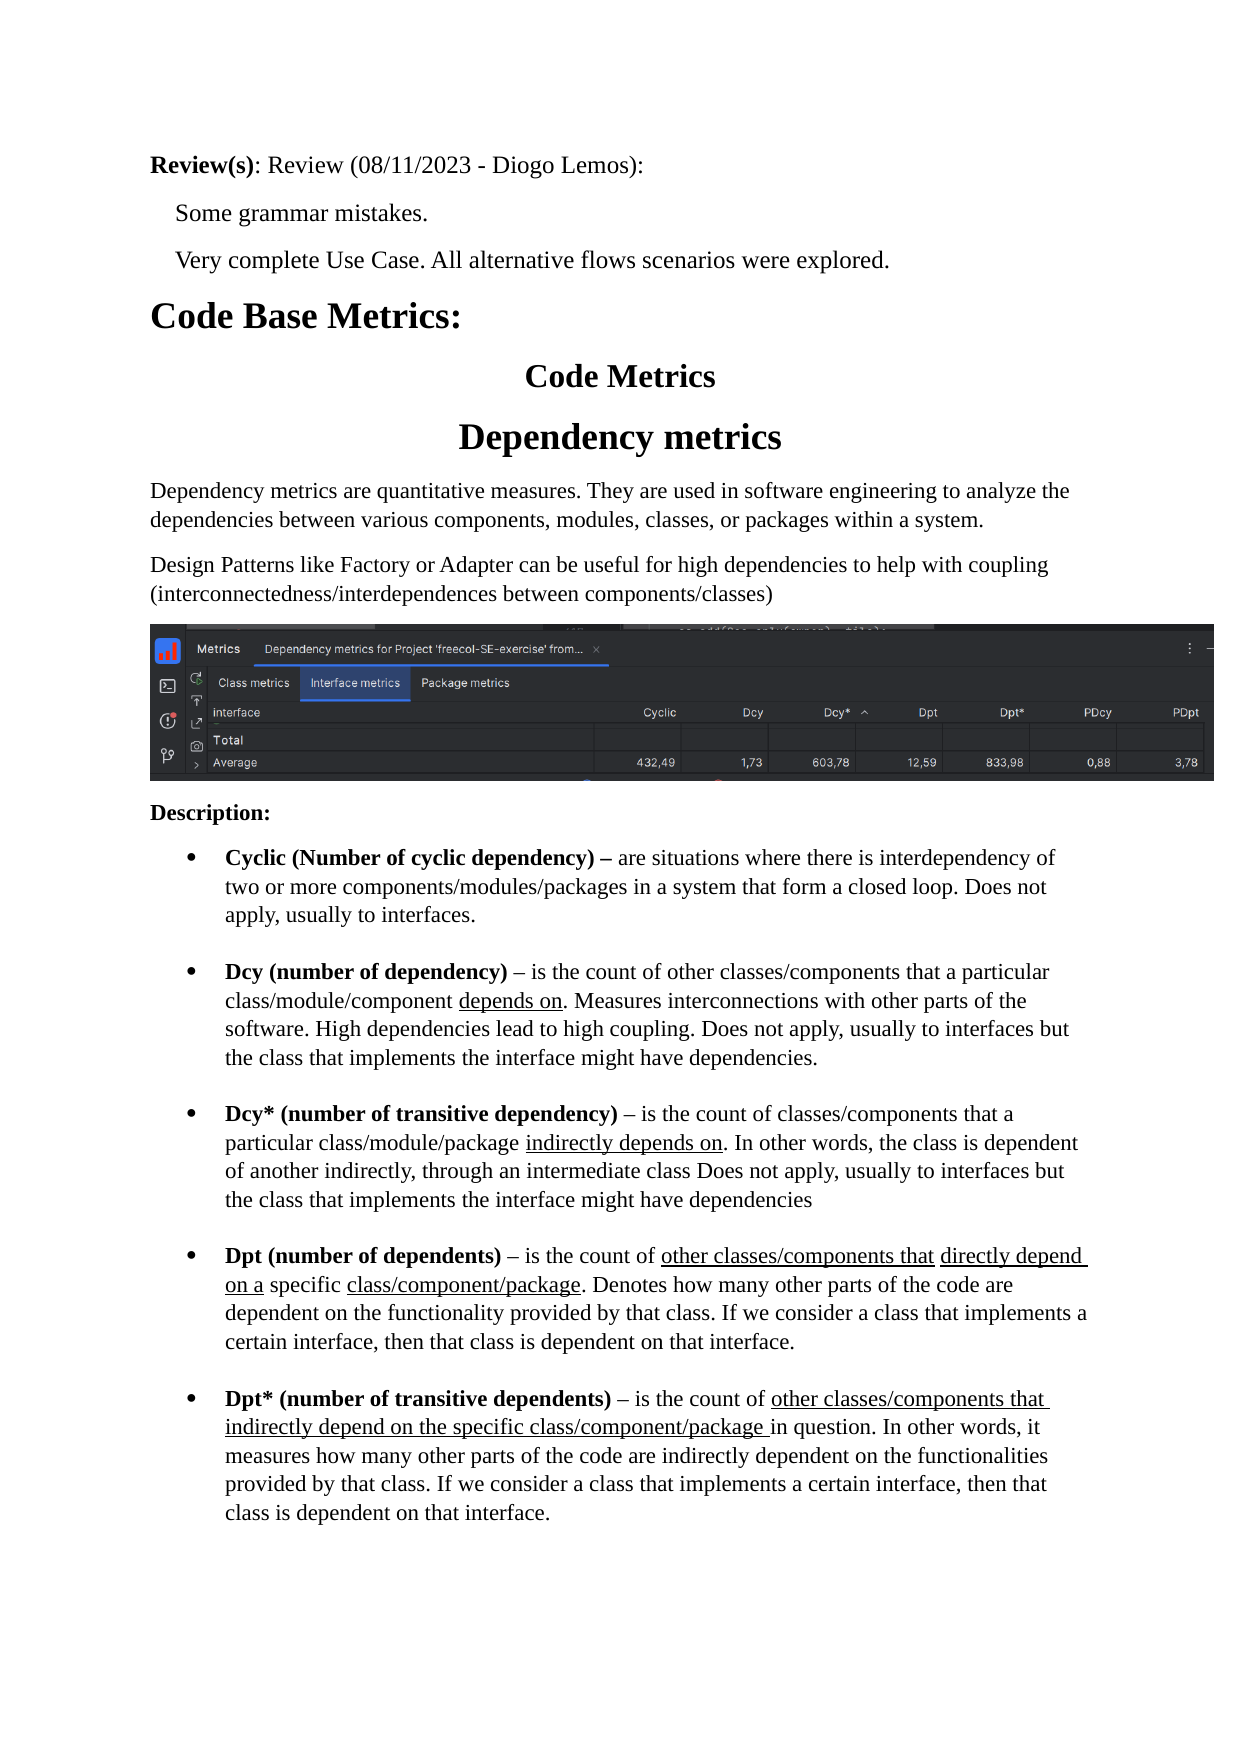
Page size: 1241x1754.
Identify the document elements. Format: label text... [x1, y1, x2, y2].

list Cyclic (Number of cyclic dependency) – are situations where there is interdependency of two or more components/modules/packages in a system that form a closed loop. Does not apply, usually to interfaces. [187, 844, 1090, 928]
list Dcy* (number of transitive dependency) – is the count of classes/components that a particular class/module/package indirectly depends on. In other words, the class is dependent of another indirectly, through an intermediate class Does not apply, usually to interfaces but the class that implements the interface might have dependencies [187, 1100, 1090, 1212]
picture [150, 624, 1214, 781]
subtitle Code Base Metrics: [150, 293, 1090, 336]
list Dcy (number of dependency) – is the count of other classes/components that a particular class/module/component depends on. Measures interconnections with other parts of the software. High dependencies lead to high coupling. Does not apply, usually to interfaces but the class that implements the interface might have dependencies. [187, 958, 1090, 1070]
list Dpt* (number of transitive dependents) – is the count of other classes/components that indirectly depend on the specific class/component/package in question. In other words, it measures how many other parts of the code are indirectly dependent on the functionalities provided by that class. If we consider a class that implements a certain interface, then that class is dependent on that interface. [187, 1385, 1090, 1525]
text Some grammar mistakes. [150, 198, 1090, 226]
text Review(s): Review (08/11/2023 - Diogo Lemos): [150, 150, 1090, 179]
text Description: [150, 799, 1090, 826]
text Dependency metrics are quantitative measures. They are used in software engineering to analyze the dependencies between various components, modules, classes, or packages within a system. [150, 478, 1090, 532]
text Very complete Use Case. All alternative flows scenarios were explored. [150, 245, 1090, 274]
list Dpt (number of dependents) – is the count of other classes/components that directly depend on a specific class/component/package. Denotes how many other parts of the code are dependent on the functionality provided by that class. If we consider a class that implements a certain interface, then that class is dependent on that interface. [187, 1243, 1090, 1354]
text Dependency metrics [150, 414, 1090, 457]
text Design Patterns like Factory or Adapter can be useful for high dependencies to help with coupling (interconnectedness/interdependences between components/classes) [150, 551, 1090, 606]
text Code Metrics [150, 356, 1090, 395]
